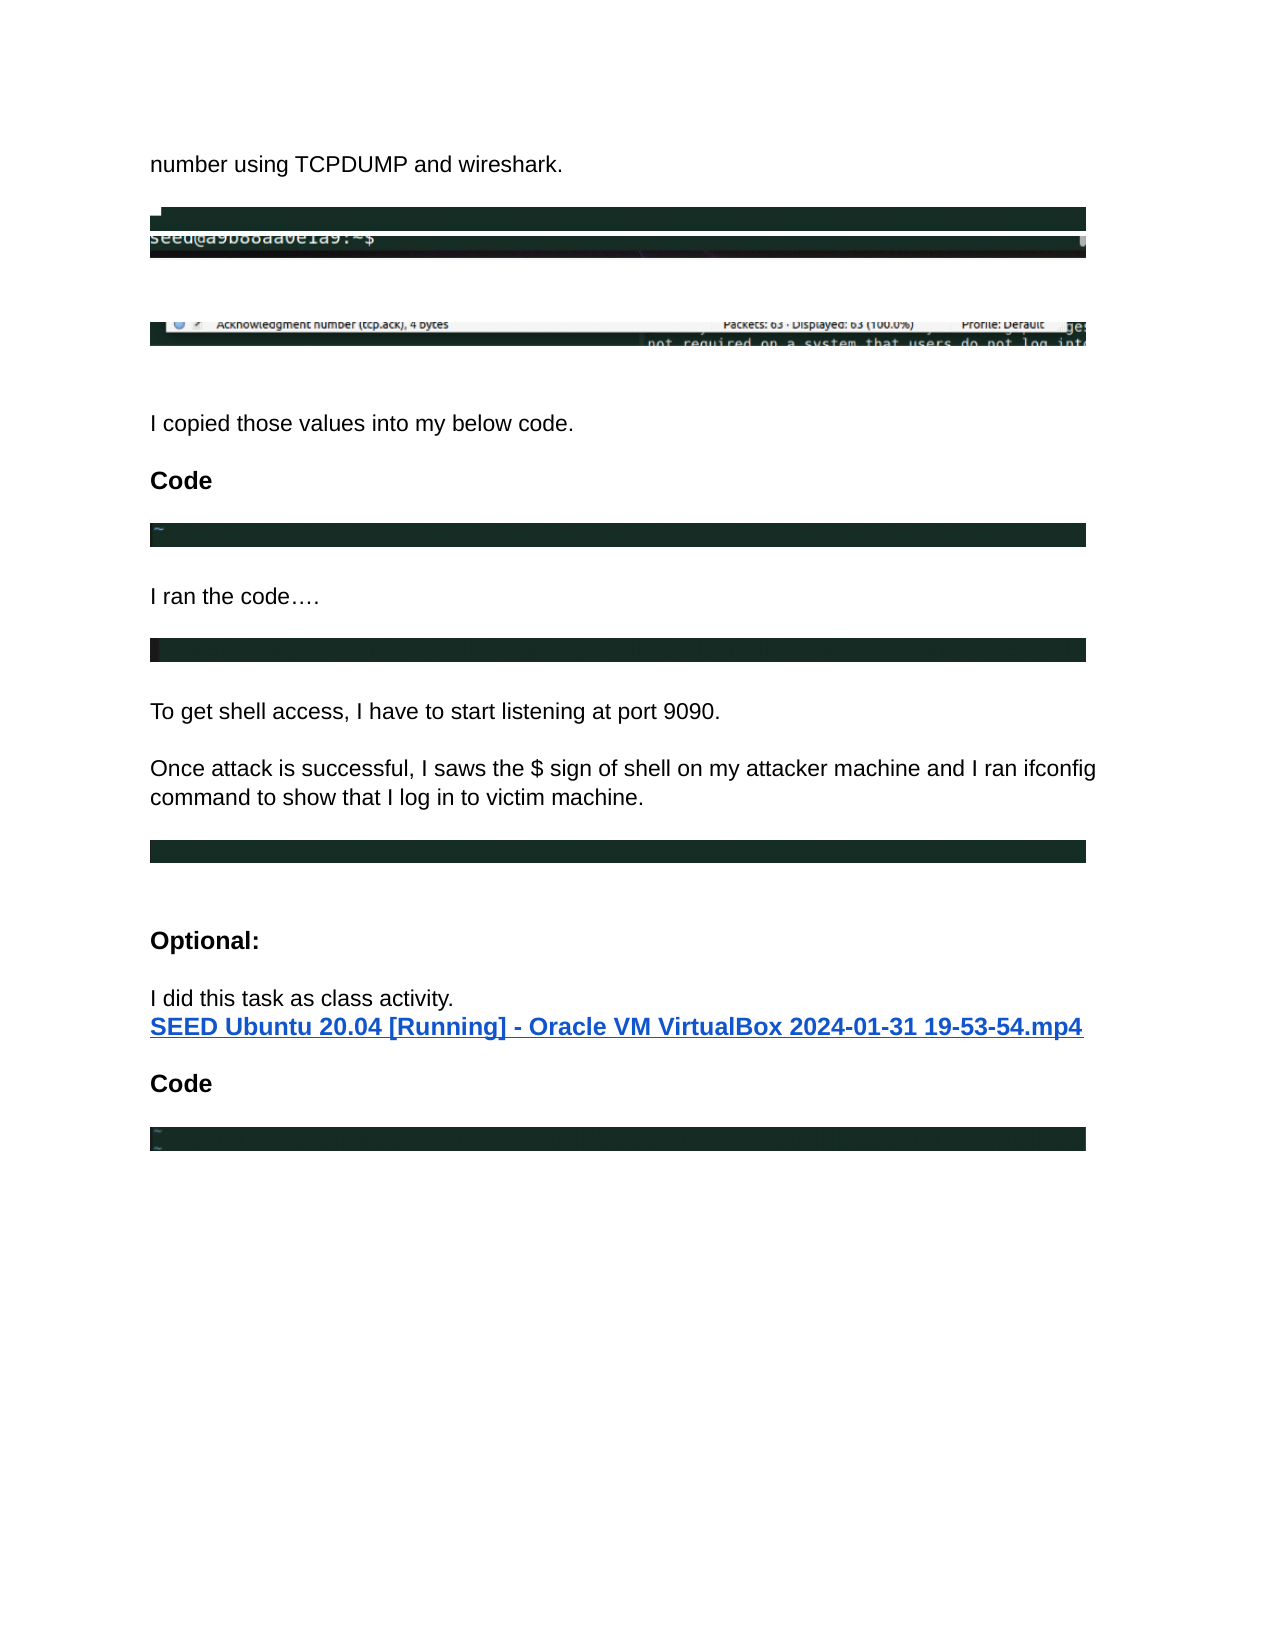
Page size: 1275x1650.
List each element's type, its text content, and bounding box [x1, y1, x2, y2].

text Code [150, 1070, 1125, 1099]
text To get shell access, I have to start listening at port 9090. [150, 696, 1125, 725]
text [150, 150, 1125, 179]
text I did this task as class activity. [150, 984, 1125, 1012]
text I copied those values into my below code. [150, 409, 1125, 437]
text SEED Ubuntu 20.04 [Running] - Oracle VM VirtualBox 2024-01-31 19-53-54.mp4 [150, 1012, 1125, 1041]
text I ran the code…. [150, 581, 1125, 610]
text Once attack is successful, I saws the $ sign of shell on my attacker machine and I ran ifconfig command to show that I log in to victim machine. [150, 754, 1125, 811]
text Optional: [150, 926, 1125, 955]
text Code [150, 466, 1125, 495]
